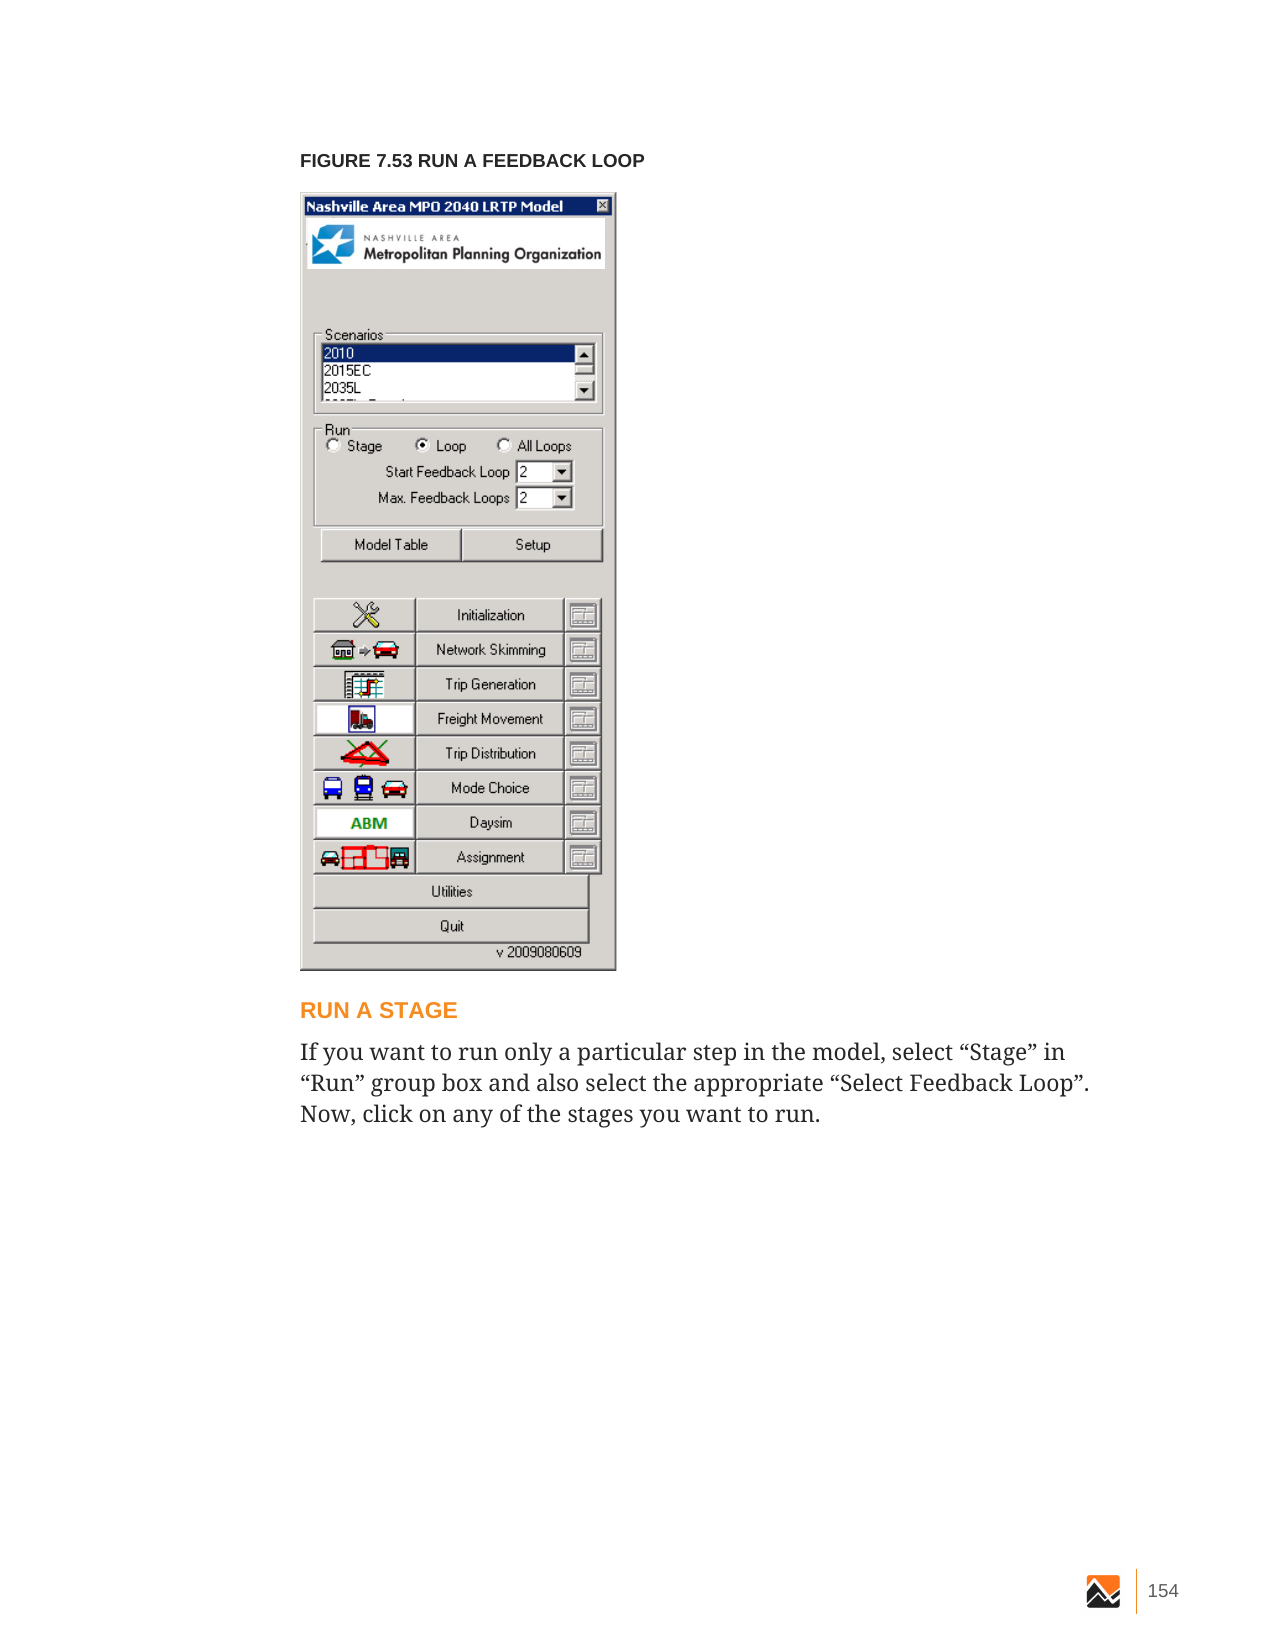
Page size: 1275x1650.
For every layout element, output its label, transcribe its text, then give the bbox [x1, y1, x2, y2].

subtitle Run A Stage [300, 992, 1125, 1023]
picture [1080, 1568, 1125, 1614]
picture [300, 192, 617, 971]
text If you want to run only a particular step in the model, select “Stage” in “Run” group box and also select the appropriate “Select Feedback Loop”. Now, click on any of the stages you want to run. [300, 1036, 1125, 1129]
